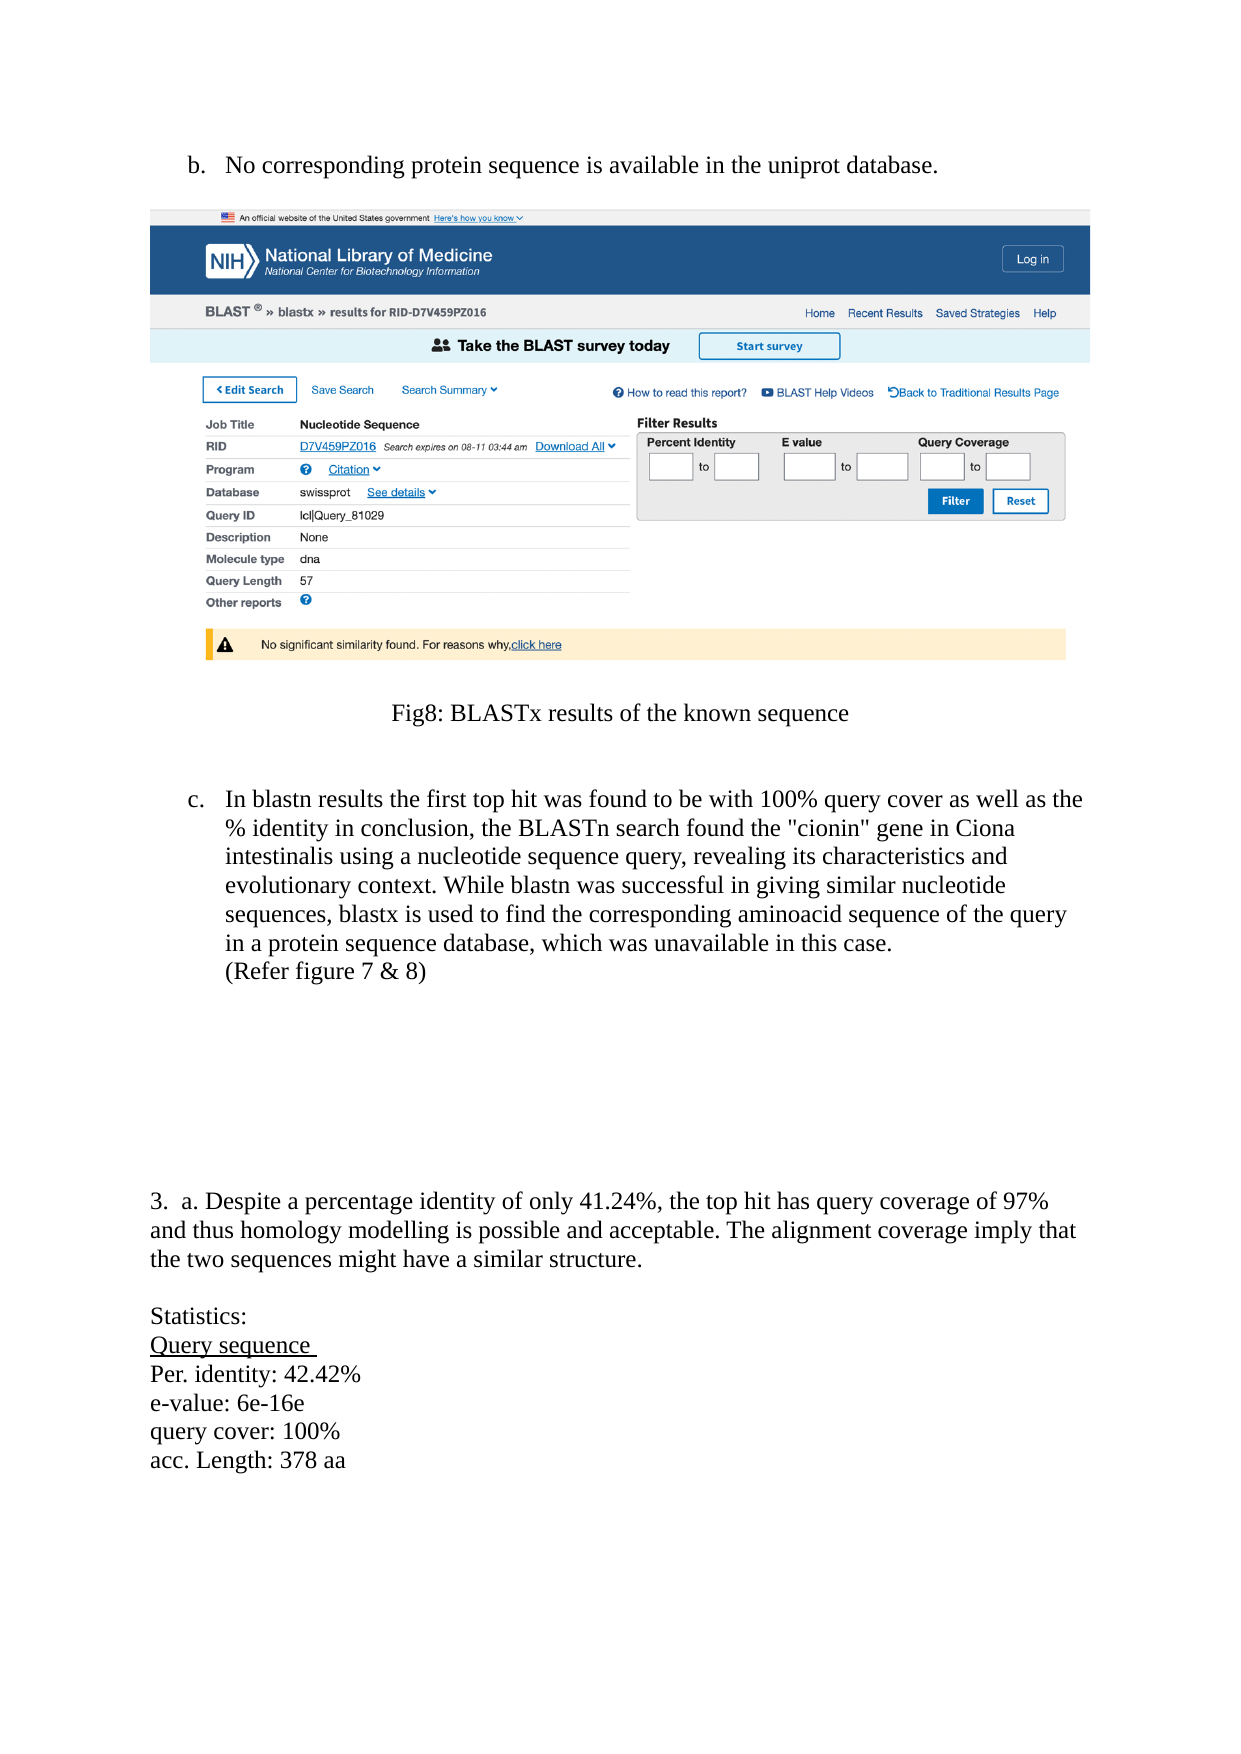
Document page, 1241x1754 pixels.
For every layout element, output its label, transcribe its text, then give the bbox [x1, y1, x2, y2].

text Query sequence [150, 1330, 1090, 1359]
text 3. a. Despite a percentage identity of only 41.24%, the top hit has query coverage of 97% and thus homology modelling is possible and acceptable. The alignment coverage imply that the two sequences might have a similar structure. [150, 1186, 1090, 1273]
list (Refer figure 7 & 8) [225, 956, 1090, 985]
list No corresponding protein sequence is available in the uniprot database. [187, 150, 1090, 179]
picture [150, 207, 1091, 698]
list In blastn results the first top hit was found to be with 100% query cover as well as the % identity in conclusion, the BLASTn search found the "cionin" gene in Ciona intestinalis using a nucleotide sequence query, revealing its characteristics and evolutionary context. While blastn was successful in giving similar nucleotide sequences, blastx is used to find the corresponding aminoacid sequence of the query in a protein sequence database, which was unavailable in this case. [187, 784, 1090, 956]
text Fig8: BLASTx results of the known sequence [150, 698, 1090, 726]
text Per. identity: 42.42% [150, 1359, 1090, 1388]
text query cover: 100% [150, 1416, 1090, 1445]
text e-value: 6e-16e [150, 1388, 1090, 1416]
text acc. Length: 378 aa [150, 1445, 1090, 1474]
text Statistics: [150, 1301, 1090, 1330]
